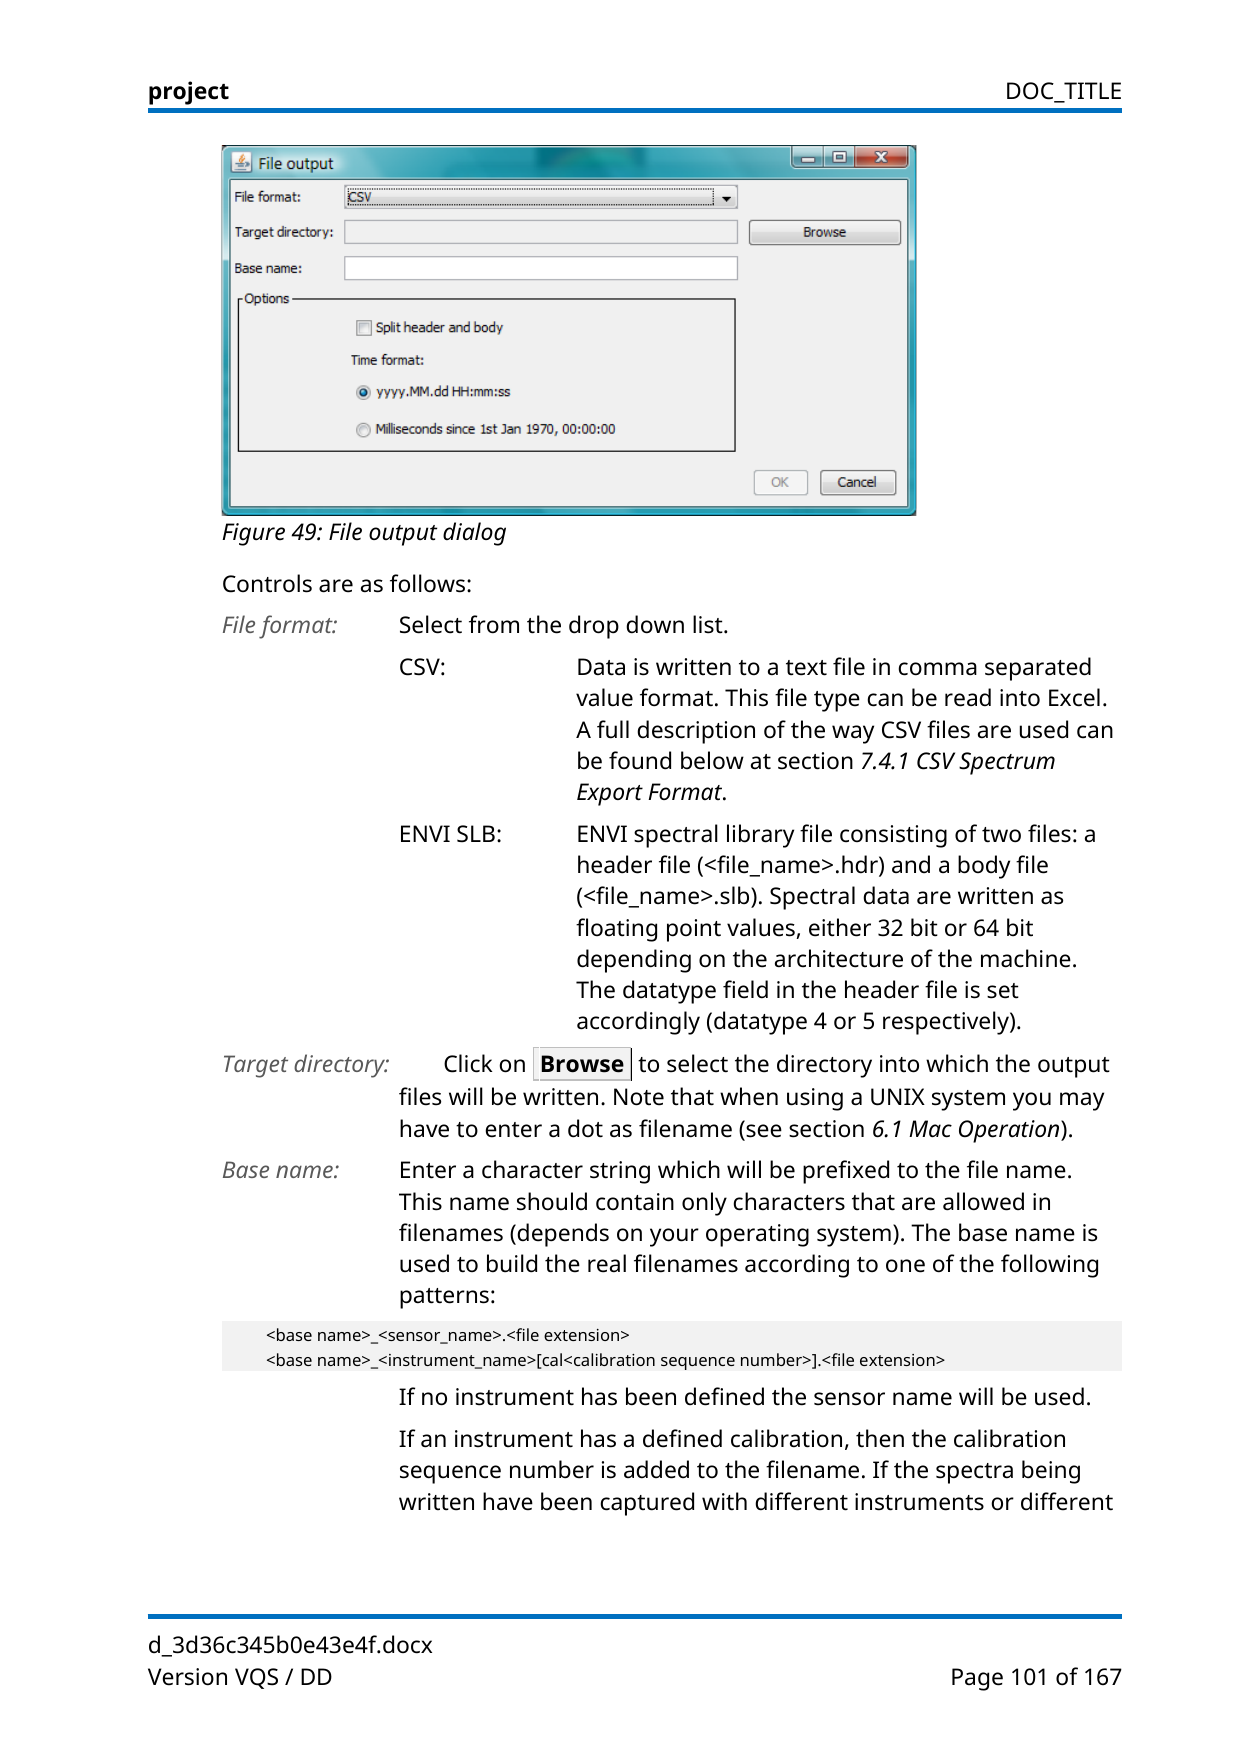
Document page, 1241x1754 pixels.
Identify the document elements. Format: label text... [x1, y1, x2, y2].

text Base name: Enter a character string which will be prefixed to the file name. This name should contain only characters that are allowed in filenames (depends on your operating system). The base name is used to build the real filenames according to one of the following patterns: [222, 1154, 1122, 1311]
text File format: Select from the drop down list. [222, 609, 1122, 641]
text <base name>_<instrument_name>[cal<calibration sequence number>].<file extension> [222, 1346, 1122, 1371]
text If no instrument has been defined the sensor name will be used. [222, 1381, 1122, 1413]
text <base name>_<sensor_name>.<file extension> [222, 1321, 1122, 1346]
text Controls are as follows: [222, 568, 1122, 599]
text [222, 1423, 1122, 1517]
text ENVI SLB: ENVI spectral library file consisting of two files: a header file (<file_name>.hdr) and a body file (<file_name>.slb). Spectral data are written as floating point values, either 32 bit or 64 bit depending on the architecture of the machine. The datatype field in the header file is set accordingly (datatype 4 or 5 respectively). [399, 818, 1122, 1037]
picture [221, 145, 917, 516]
